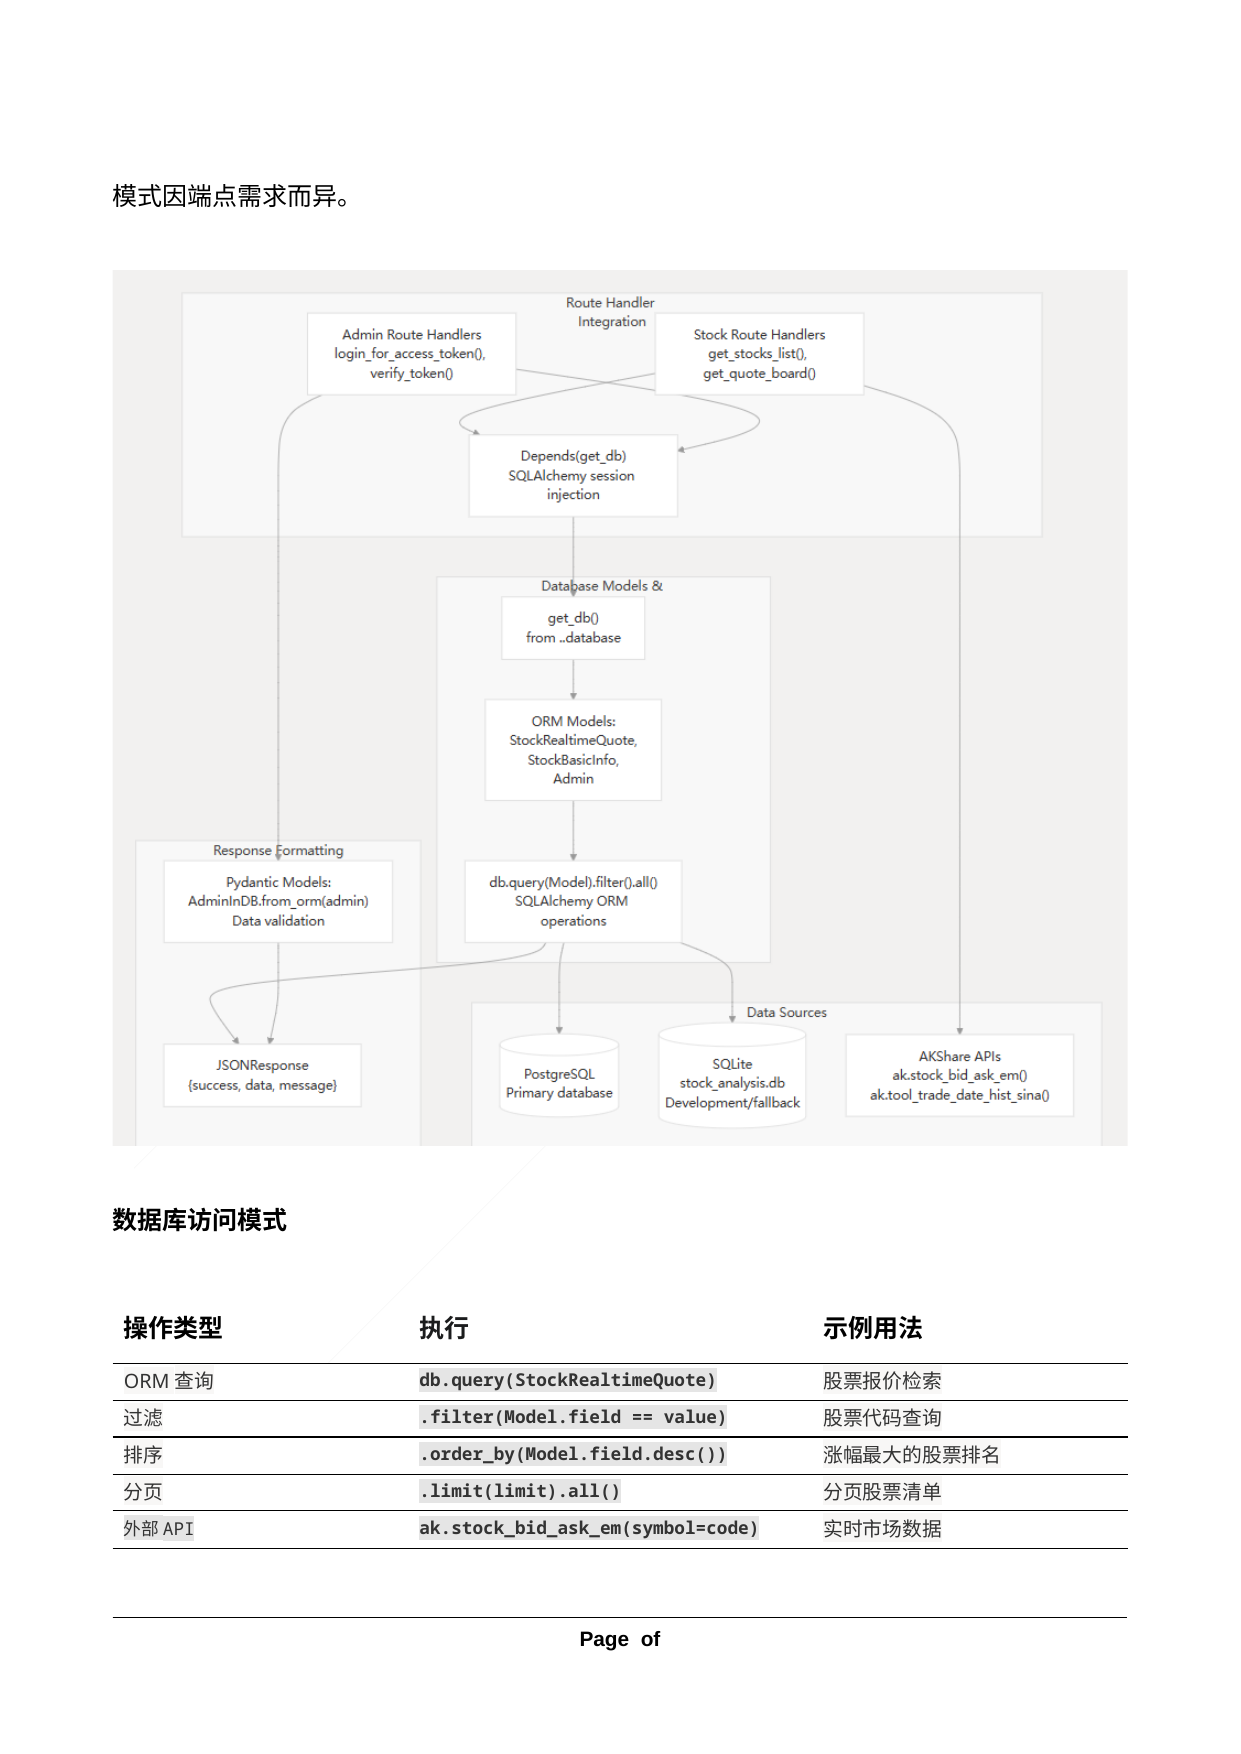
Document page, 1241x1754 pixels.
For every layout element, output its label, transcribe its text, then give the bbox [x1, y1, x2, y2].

table_header 操作类型 [113, 1294, 408, 1362]
table_cell 涨幅最大的股票排名 [812, 1438, 1128, 1473]
table_cell db.query(StockRealtimeQuote) [408, 1364, 812, 1399]
table_cell 股票报价检索 [812, 1364, 1128, 1399]
table_header 执行 [408, 1294, 812, 1362]
table_cell 外部API [113, 1511, 408, 1547]
table_cell .filter(Model.field == value) [408, 1401, 812, 1436]
table_cell 实时市场数据 [812, 1511, 1128, 1547]
picture [112, 270, 1128, 1146]
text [112, 162, 1128, 227]
table_cell .limit(limit).all() [408, 1475, 812, 1510]
table_header 示例用法 [812, 1294, 1128, 1362]
table_cell 股票代码查询 [812, 1401, 1128, 1436]
table_cell ORM 查询 [113, 1364, 408, 1399]
table_cell 分页股票清单 [812, 1475, 1128, 1510]
table_cell 排序 [113, 1438, 408, 1473]
table_cell 过滤 [113, 1401, 408, 1436]
table_cell .order_by(Model.field.desc()) [408, 1438, 812, 1473]
table_cell 分页 [113, 1475, 408, 1510]
table_cell ak.stock_bid_ask_em(symbol=code) [408, 1511, 812, 1547]
text 数据库访问模式 [112, 1186, 1128, 1251]
